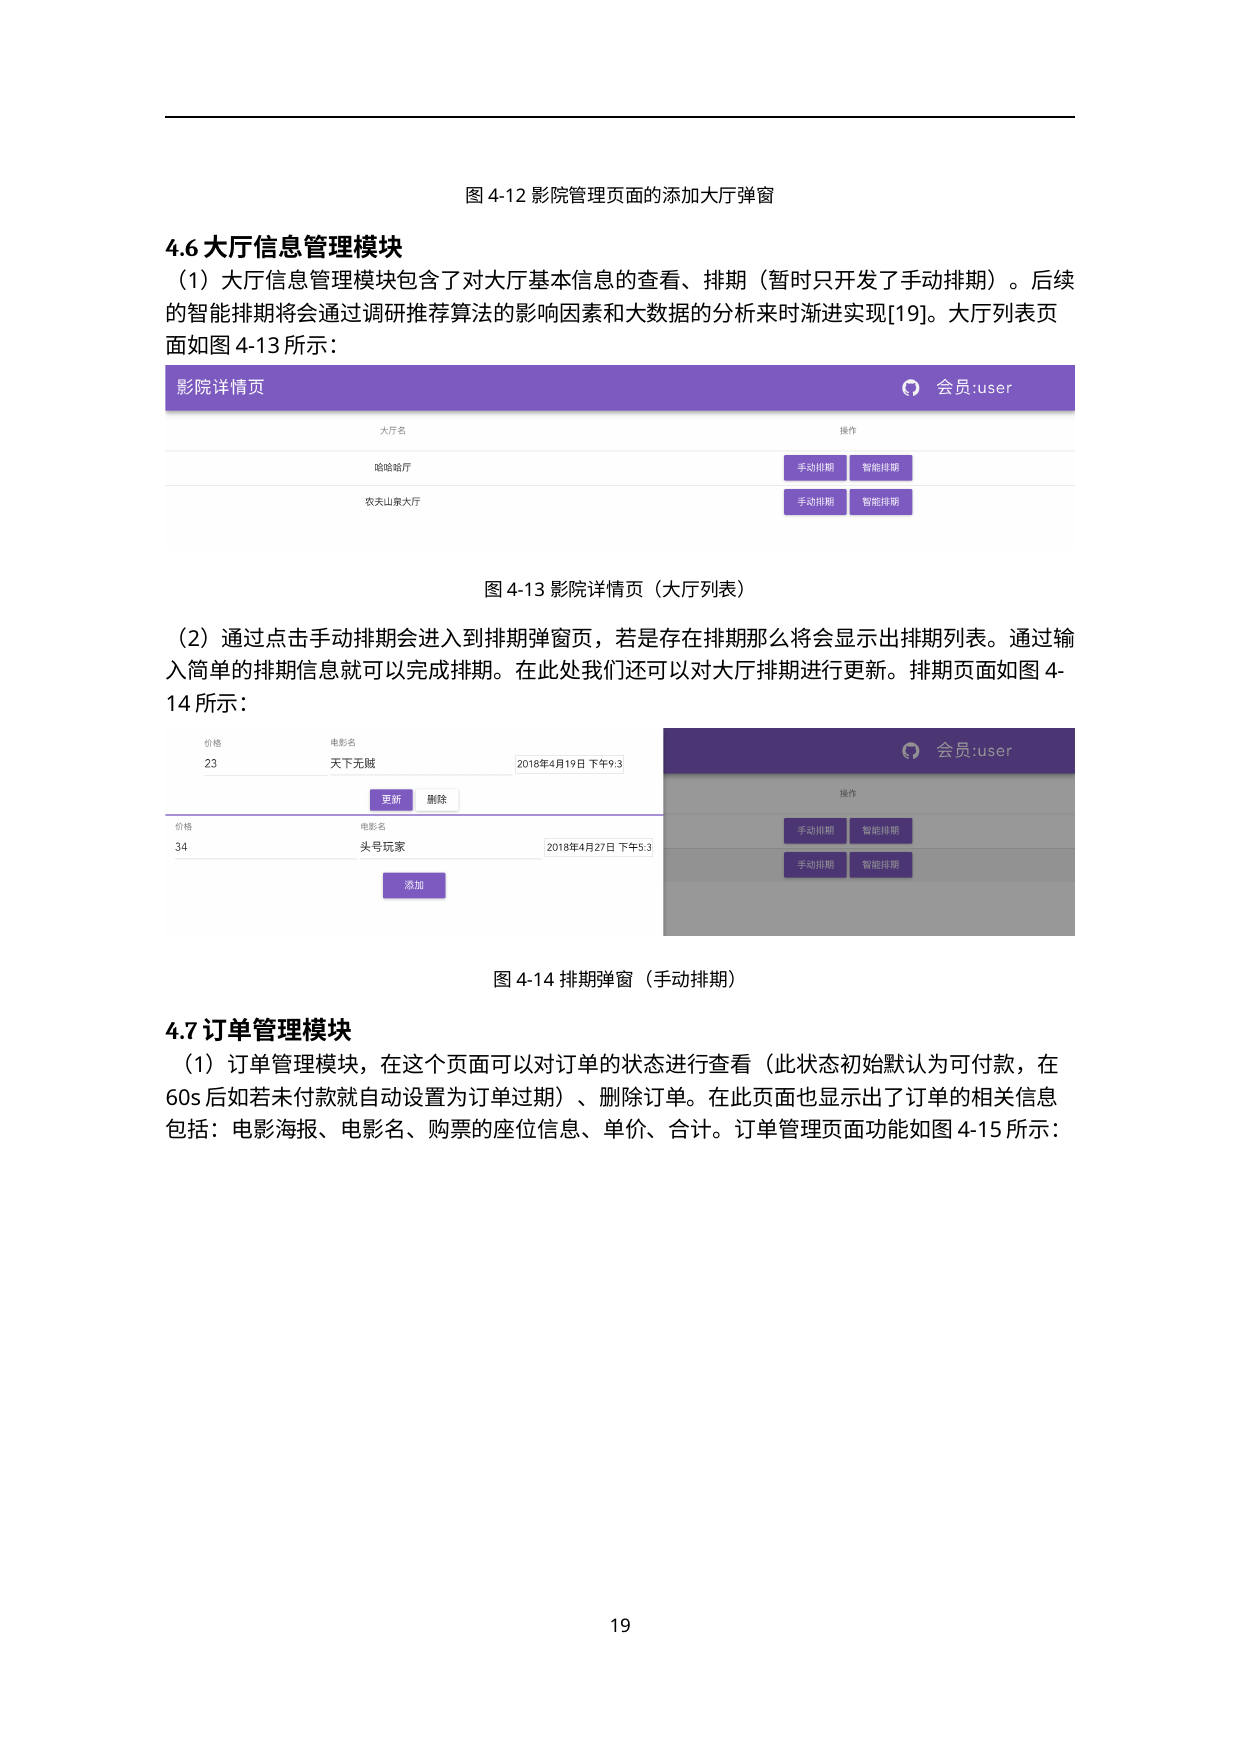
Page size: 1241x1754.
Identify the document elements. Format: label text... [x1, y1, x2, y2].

picture [165, 365, 1075, 551]
text （2）通过点击手动排期会进入到排期弹窗页，若是存在排期那么将会显示出排期列表。通过输入简单的排期信息就可以完成排期。在此处我们还可以对大厅排期进行更新。排期页面如图4-14所示： [165, 621, 1075, 718]
subtitle 4.7订单管理模块 [165, 1011, 1075, 1047]
subtitle 4.6大厅信息管理模块 [165, 227, 1075, 263]
text （1）大厅信息管理模块包含了对大厅基本信息的查看、排期（暂时只开发了手动排期）。后续的智能排期将会通过调研推荐算法的影响因素和大数据的分析来时渐进实现[19]。大厅列表页面如图4-13所示： [165, 263, 1075, 361]
text 图4-12 影院管理页面的添加大厅弹窗 [165, 178, 1075, 211]
text 图4-13 影院详情页（大厅列表） [165, 572, 1075, 604]
text （1）订单管理模块，在这个页面可以对订单的状态进行查看（此状态初始默认为可付款，在60s后如若未付款就自动设置为订单过期）、删除订单。在此页面也显示出了订单的相关信息包括：电影海报、电影名、购票的座位信息、单价、合计。订单管理页面功能如图4-15所示： [165, 1047, 1075, 1144]
picture [165, 728, 1075, 936]
text 图4-14 排期弹窗（手动排期） [165, 962, 1075, 994]
